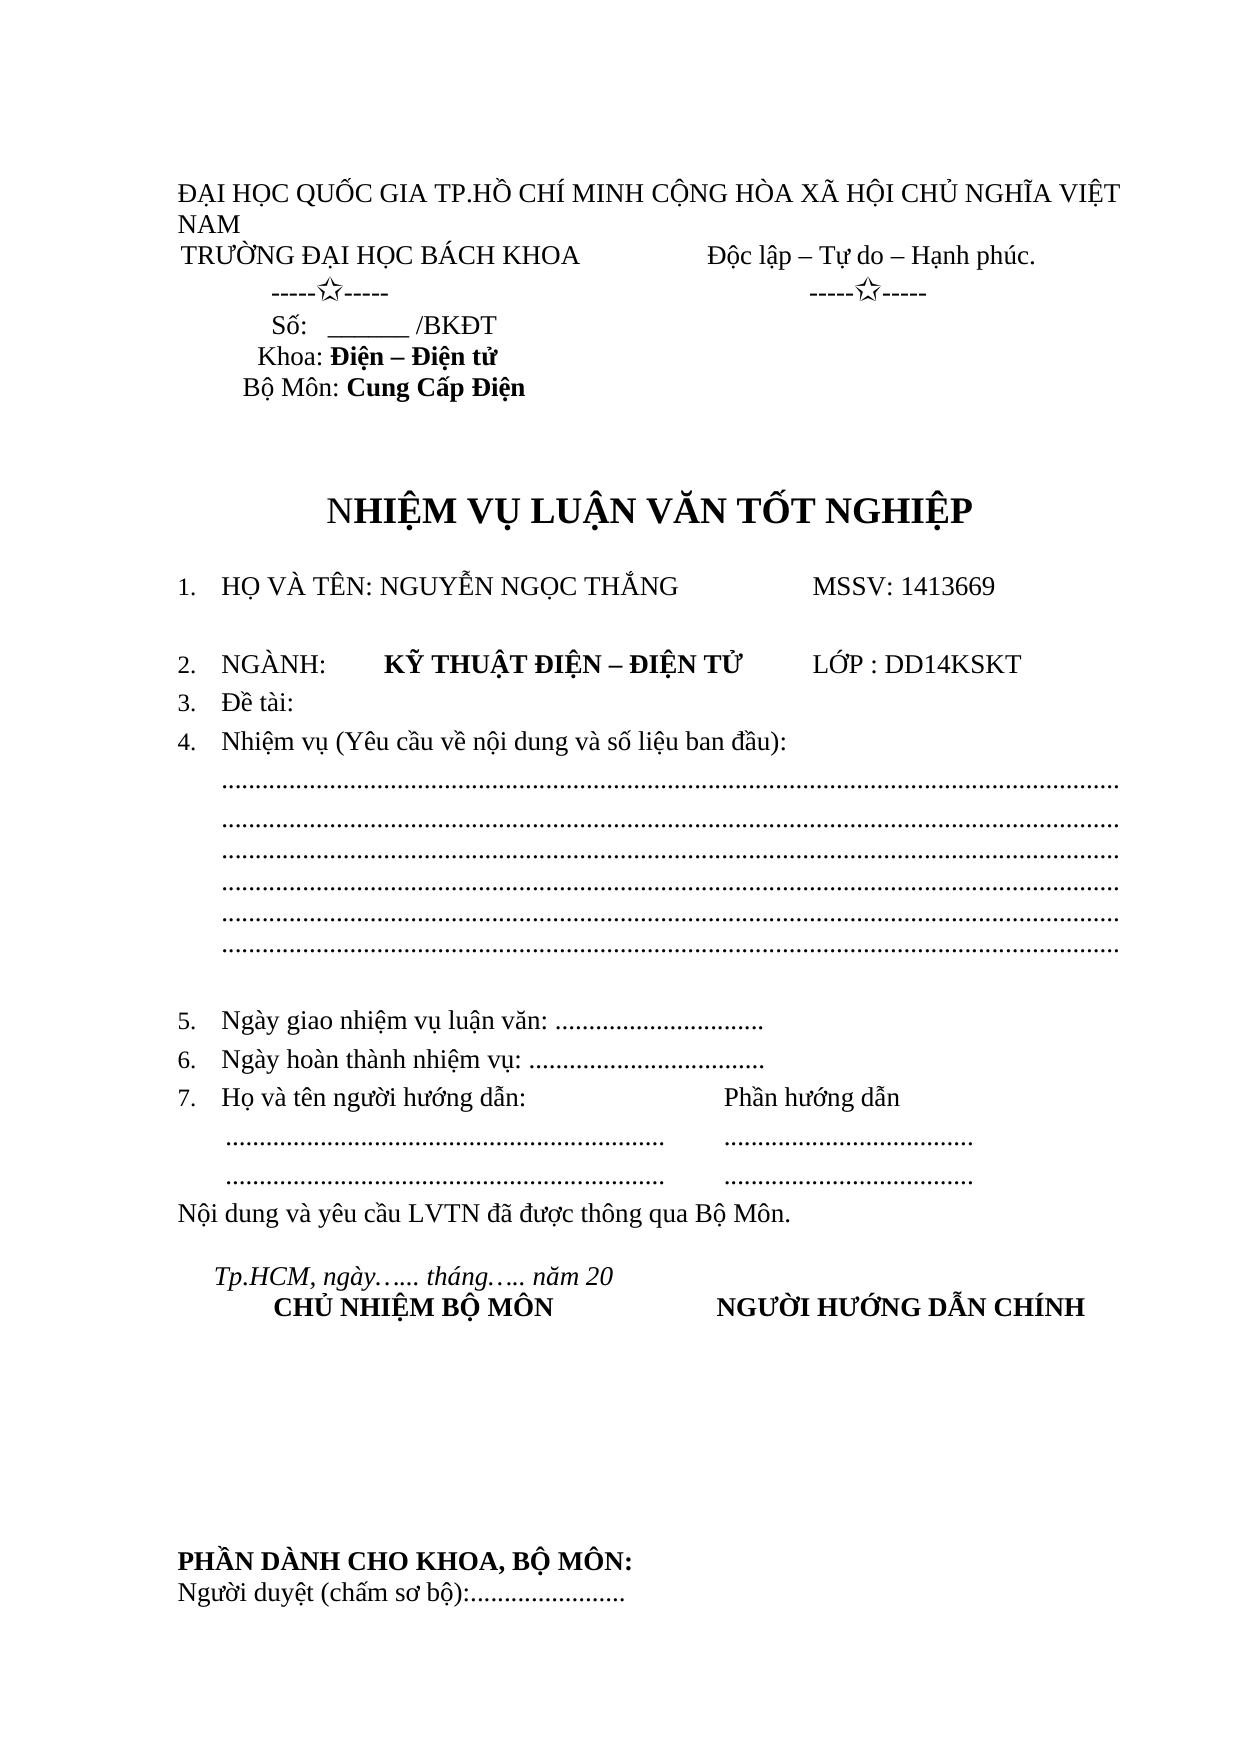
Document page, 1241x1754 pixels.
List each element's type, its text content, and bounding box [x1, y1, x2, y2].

text ................................................................. ..................................... [225, 1159, 1122, 1190]
list HỌ VÀ TÊN: NGUYỄN NGỌC THẮNG MSSV: 1413669 [177, 570, 1122, 602]
text Số: ______ /BKĐT [177, 309, 1122, 340]
text ................................................................. ..................................... [225, 1120, 1122, 1151]
list NGÀNH: KỸ THUẬT ĐIỆN – ĐIỆN TỬ LỚP : DD14KSKT [177, 648, 1122, 679]
text CHỦ NHIỆM BỘ MÔN NGƯỜI HƯỚNG DẪN CHÍNH [177, 1291, 1122, 1322]
text ..................................................................................................................................... [221, 764, 1122, 795]
list Ngày hoàn thành nhiệm vụ: ................................... [177, 1043, 1122, 1074]
text TRƯỜNG ĐẠI HỌC BÁCH KHOA Độc lập – Tự do – Hạnh phúc. [177, 239, 1122, 271]
text Bộ Môn: Cung Cấp Điện [177, 371, 1122, 402]
text ĐẠI HỌC QUỐC GIA TP.HỒ CHÍ MINH CỘNG HÒA XÃ HỘI CHỦ NGHĨA VIỆT NAM [177, 177, 1122, 239]
text PHẦN DÀNH CHO KHOA, BỘ MÔN: [177, 1545, 1122, 1576]
text NHIỆM VỤ LUẬN VĂN TỐT NGHIỆP [177, 489, 1122, 532]
text Tp.HCM, ngày…... tháng….. năm 20 [177, 1260, 1122, 1291]
list Ngày giao nhiệm vụ luận văn: ............................... [177, 1004, 1122, 1035]
list Đề tài: [177, 686, 1122, 717]
text ......................................................................................................................................................................................................................................................................................................................................................................................................................................................................................................................................................................................................................................................................................... [221, 802, 1122, 958]
list Nhiệm vụ (Yêu cầu về nội dung và số liệu ban đầu): [177, 725, 1122, 756]
text Khoa: Điện – Điện tử [177, 340, 1122, 371]
list Họ và tên người hướng dẫn: Phần hướng dẫn [177, 1081, 1122, 1113]
text Nội dung và yêu cầu LVTN đã được thông qua Bộ Môn. [177, 1197, 1122, 1228]
text Người duyệt (chấm sơ bộ):....................... [177, 1576, 1122, 1607]
text -----✩----- -----✩----- [177, 271, 1122, 309]
